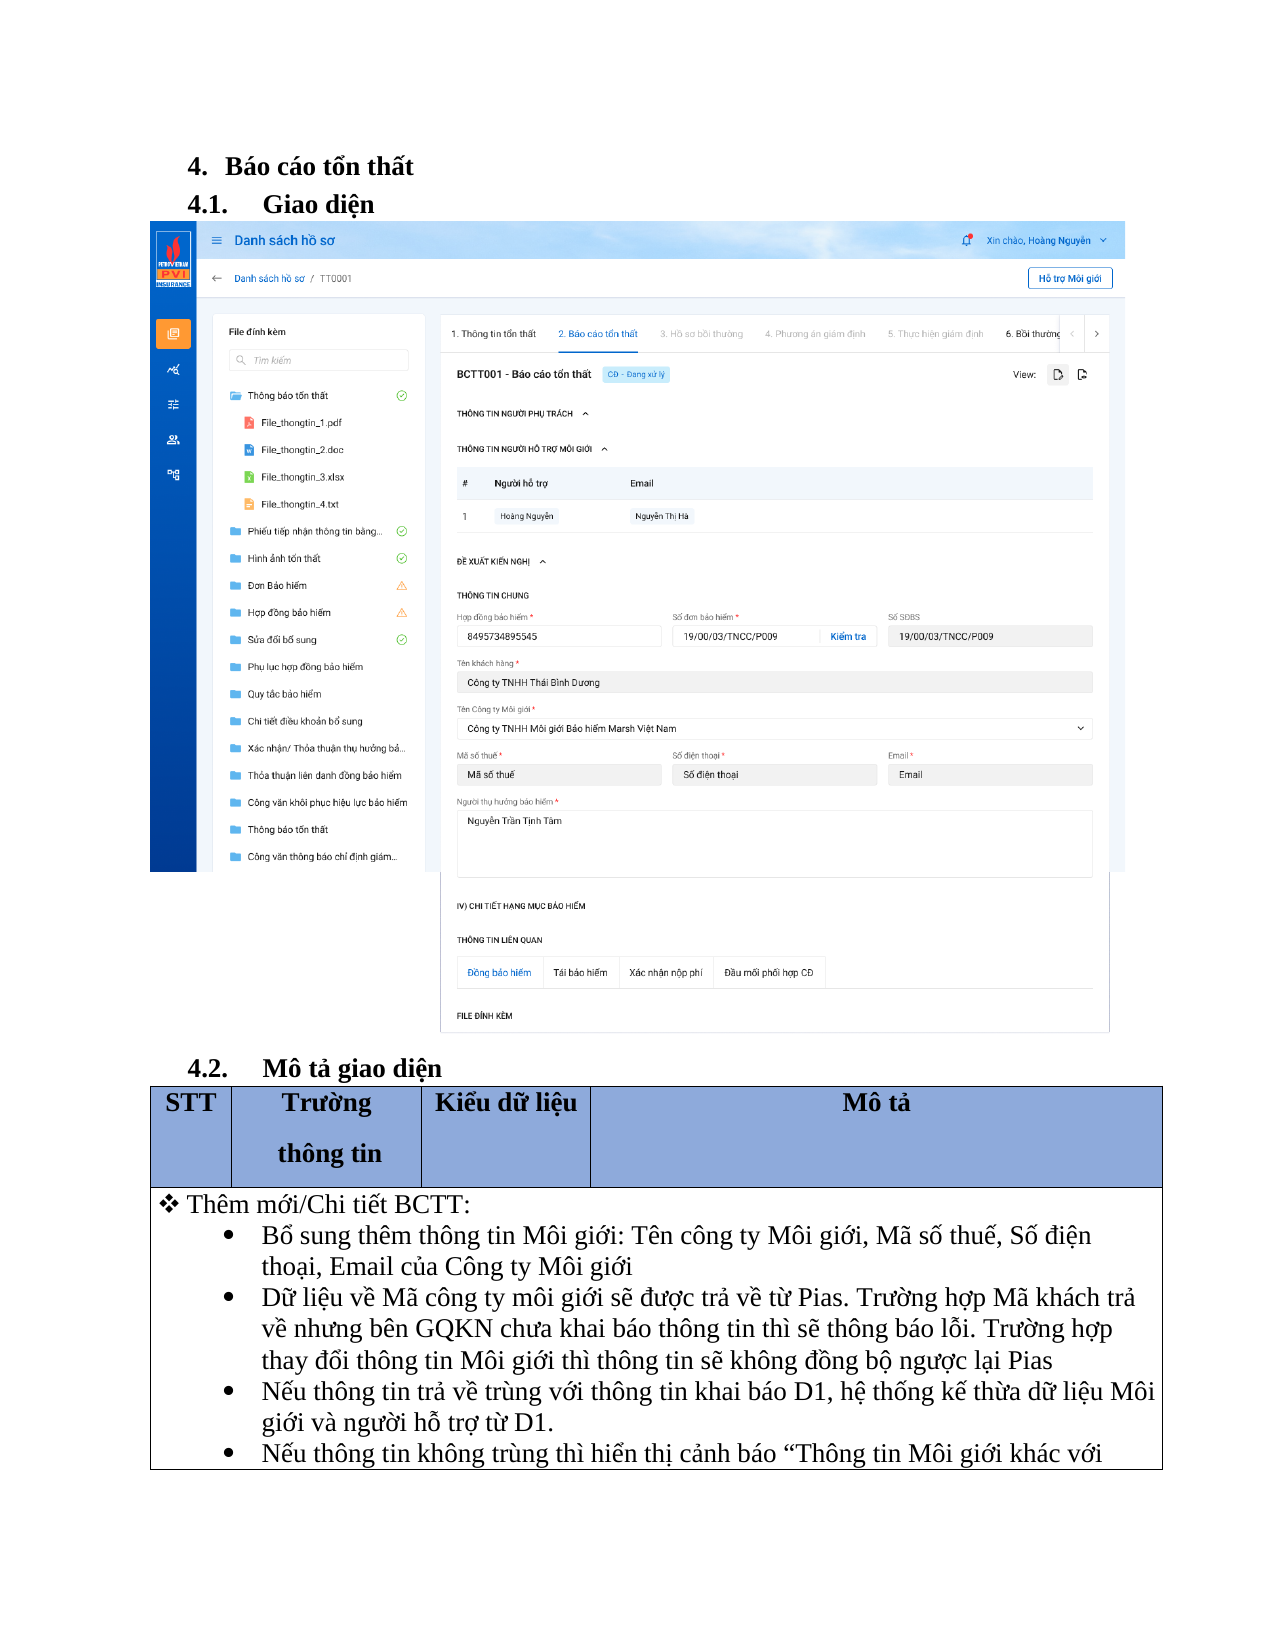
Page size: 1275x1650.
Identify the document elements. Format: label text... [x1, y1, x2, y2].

subtitle Báo cáo tổn thất [187, 150, 1125, 181]
table_header Mô tả [591, 1087, 1162, 1187]
subtitle Mô tả giao diện [187, 1052, 1125, 1083]
subtitle Giao diện [187, 188, 1125, 219]
table_header STT [151, 1087, 231, 1187]
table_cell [151, 1188, 1162, 1468]
table_header Trường thông tin [232, 1087, 421, 1187]
picture [150, 221, 1125, 1034]
table_header Kiểu dữ liệu [422, 1087, 590, 1187]
